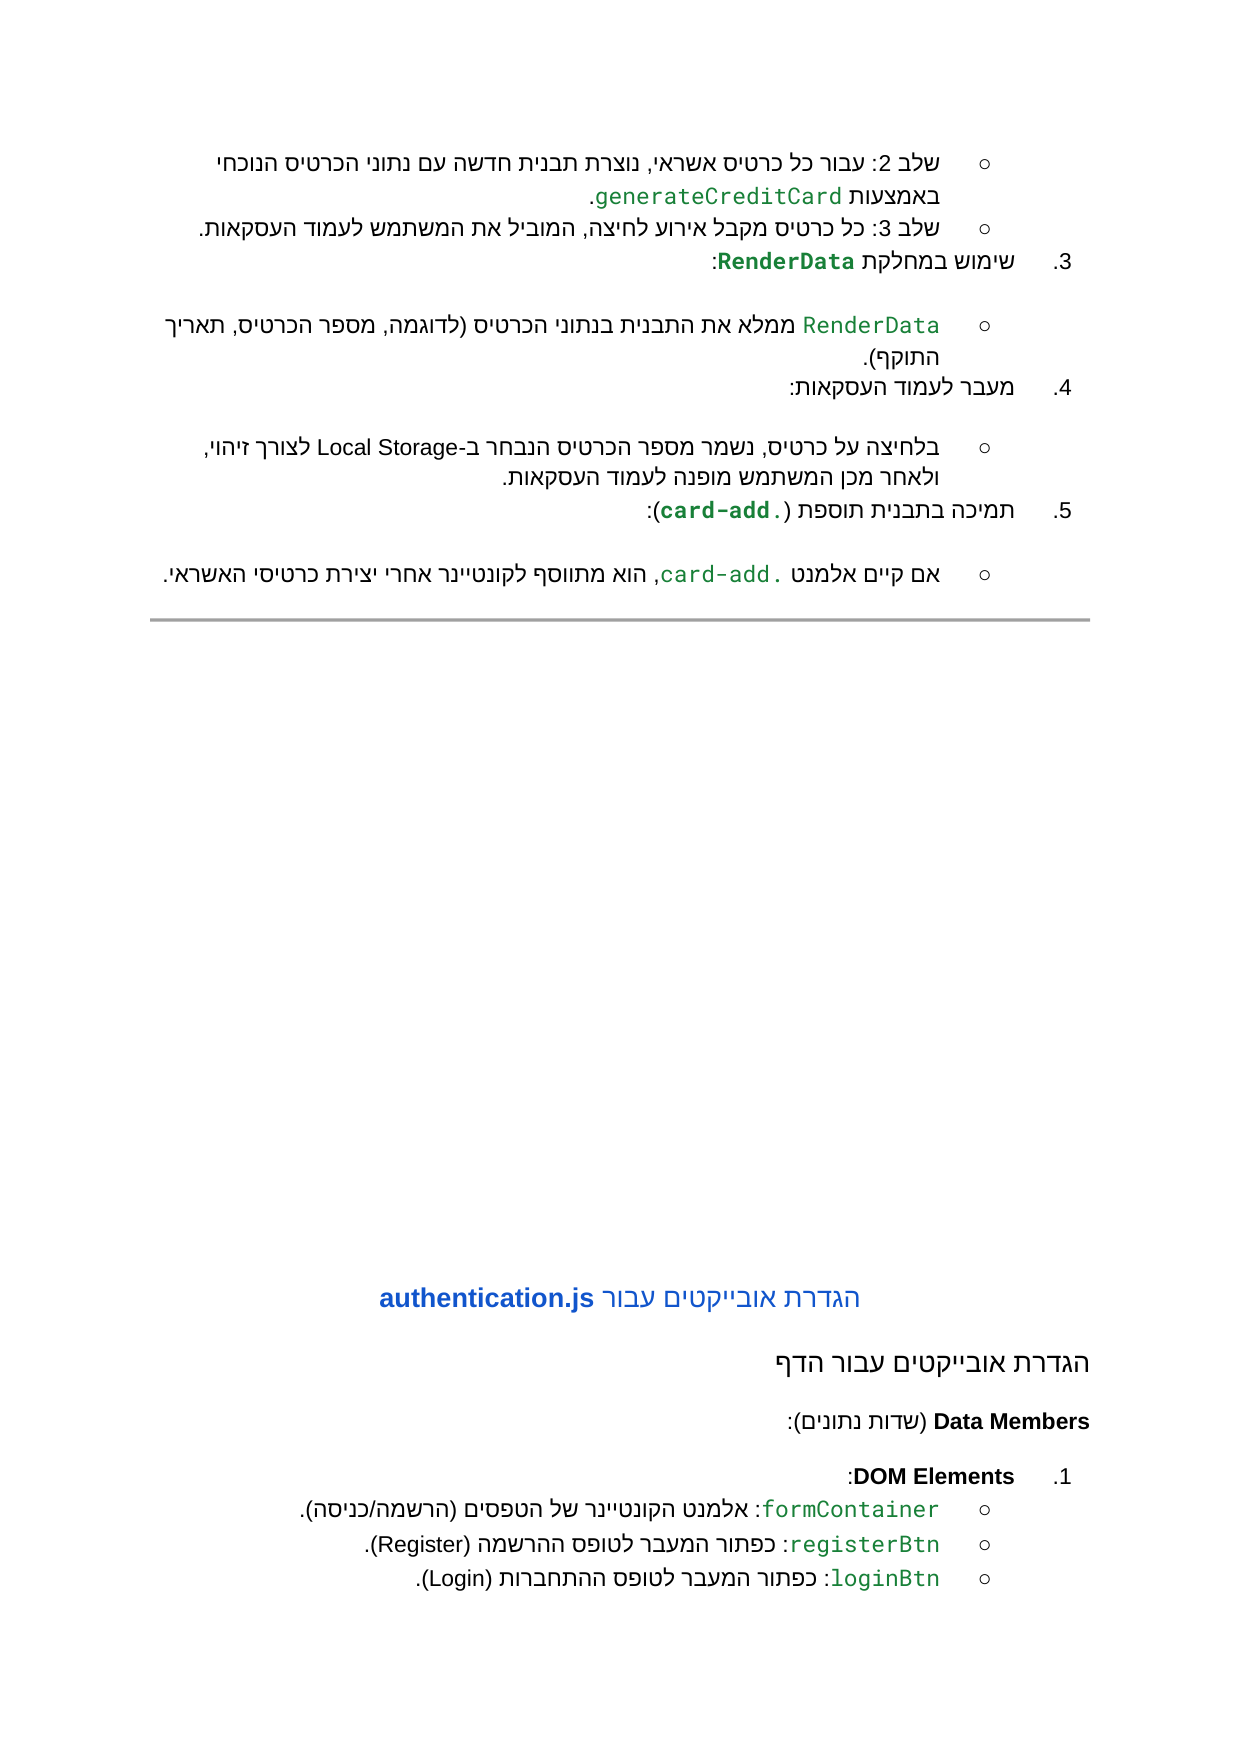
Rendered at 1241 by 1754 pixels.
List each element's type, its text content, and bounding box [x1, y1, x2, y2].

list שימוש במחלקת RenderData: [150, 245, 1053, 306]
subtitle הגדרת אובייקטים עבור הדף [150, 1347, 1090, 1378]
subtitle Data Members (שדות נתונים): [150, 1408, 1090, 1434]
list loginBtn: כפתור המעבר לטופס ההתחברות (Login). [150, 1563, 978, 1593]
list שלב 2: עבור כל כרטיס אשראי, נוצרת תבנית חדשה עם נתוני הכרטיס הנוכחי באמצעות generateCreditCard. [150, 150, 978, 210]
list מעבר לעמוד העסקאות: [150, 374, 1053, 430]
list DOM Elements: [150, 1463, 1053, 1489]
list אם קיים אלמנט .card-add, הוא מתווסף לקונטיינר אחרי יצירת כרטיסי האשראי. [150, 559, 978, 589]
list RenderData ממלא את התבנית בנתוני הכרטיס (לדוגמה, מספר הכרטיס, תאריך התוקף). [150, 309, 978, 370]
list תמיכה בתבנית תוספת (.card-add): [150, 494, 1053, 555]
list שלב 3: כל כרטיס מקבל אירוע לחיצה, המוביל את המשתמש לעמוד העסקאות. [150, 215, 978, 241]
subtitle הגדרת אובייקטים עבור authentication.js [150, 1282, 1090, 1313]
list בלחיצה על כרטיס, נשמר מספר הכרטיס הנבחר ב-Local Storage לצורך זיהוי, ולאחר מכן המשתמש מופנה לעמוד העסקאות. [150, 434, 978, 491]
list formContainer: אלמנט הקונטיינר של הטפסים (הרשמה/כניסה). [150, 1493, 978, 1524]
list registerBtn: כפתור המעבר לטופס ההרשמה (Register). [150, 1528, 978, 1558]
